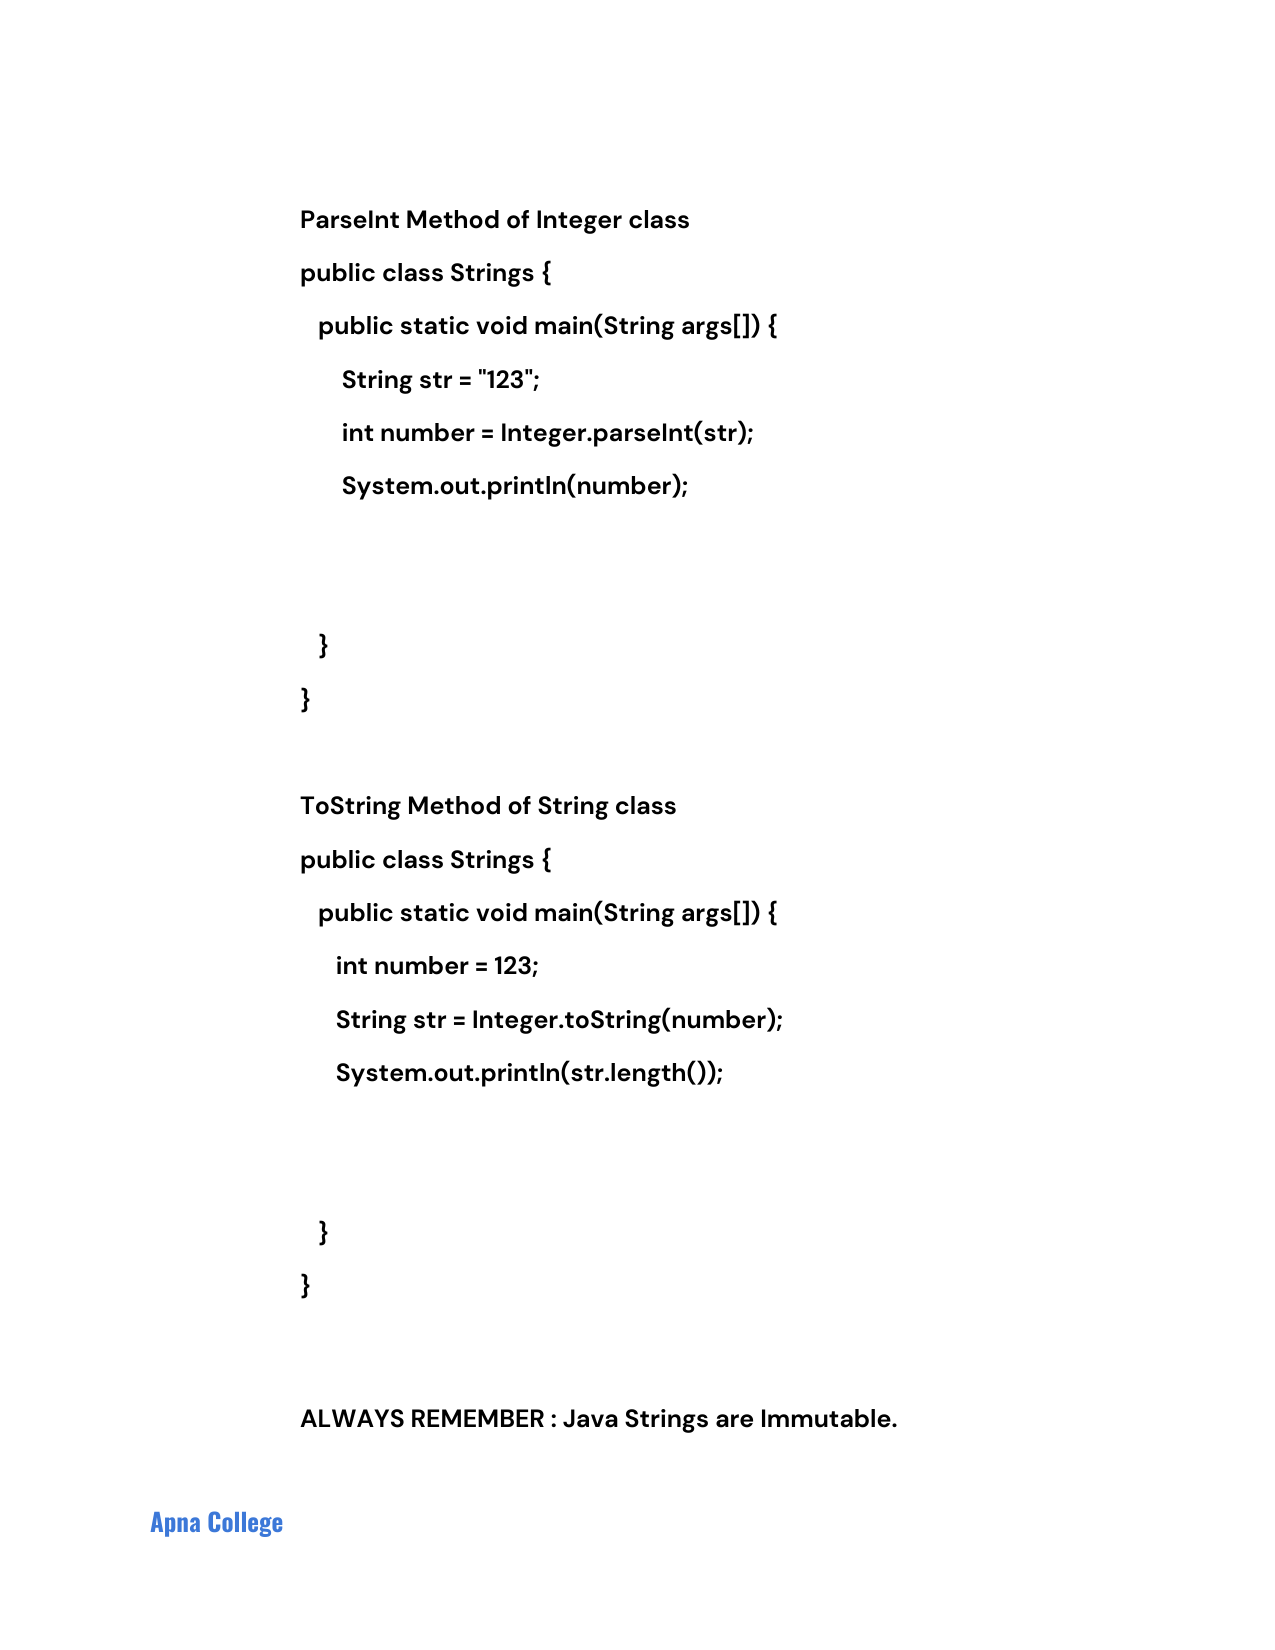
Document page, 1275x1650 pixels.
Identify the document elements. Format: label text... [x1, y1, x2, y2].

text } [300, 683, 1125, 716]
text ALWAYS REMEMBER : Java Strings are Immutable. [300, 1403, 1125, 1436]
text int number = 123; [300, 950, 1125, 982]
text } [300, 630, 1125, 662]
text String str = "123"; [300, 363, 1125, 396]
text System.out.println(number); [300, 470, 1125, 502]
text } [300, 1270, 1125, 1302]
text public class Strings { [300, 843, 1125, 876]
text System.out.println(str.length()); [300, 1057, 1125, 1089]
text ParseInt Method of Integer class [300, 203, 1125, 236]
text ToString Method of String class [300, 790, 1125, 822]
text public static void main(String args[]) { [300, 310, 1125, 342]
text String str = Integer.toString(number); [300, 1003, 1125, 1036]
text } [300, 1217, 1125, 1249]
text int number = Integer.parseInt(str); [300, 417, 1125, 449]
text public static void main(String args[]) { [300, 897, 1125, 929]
text public class Strings { [300, 257, 1125, 289]
